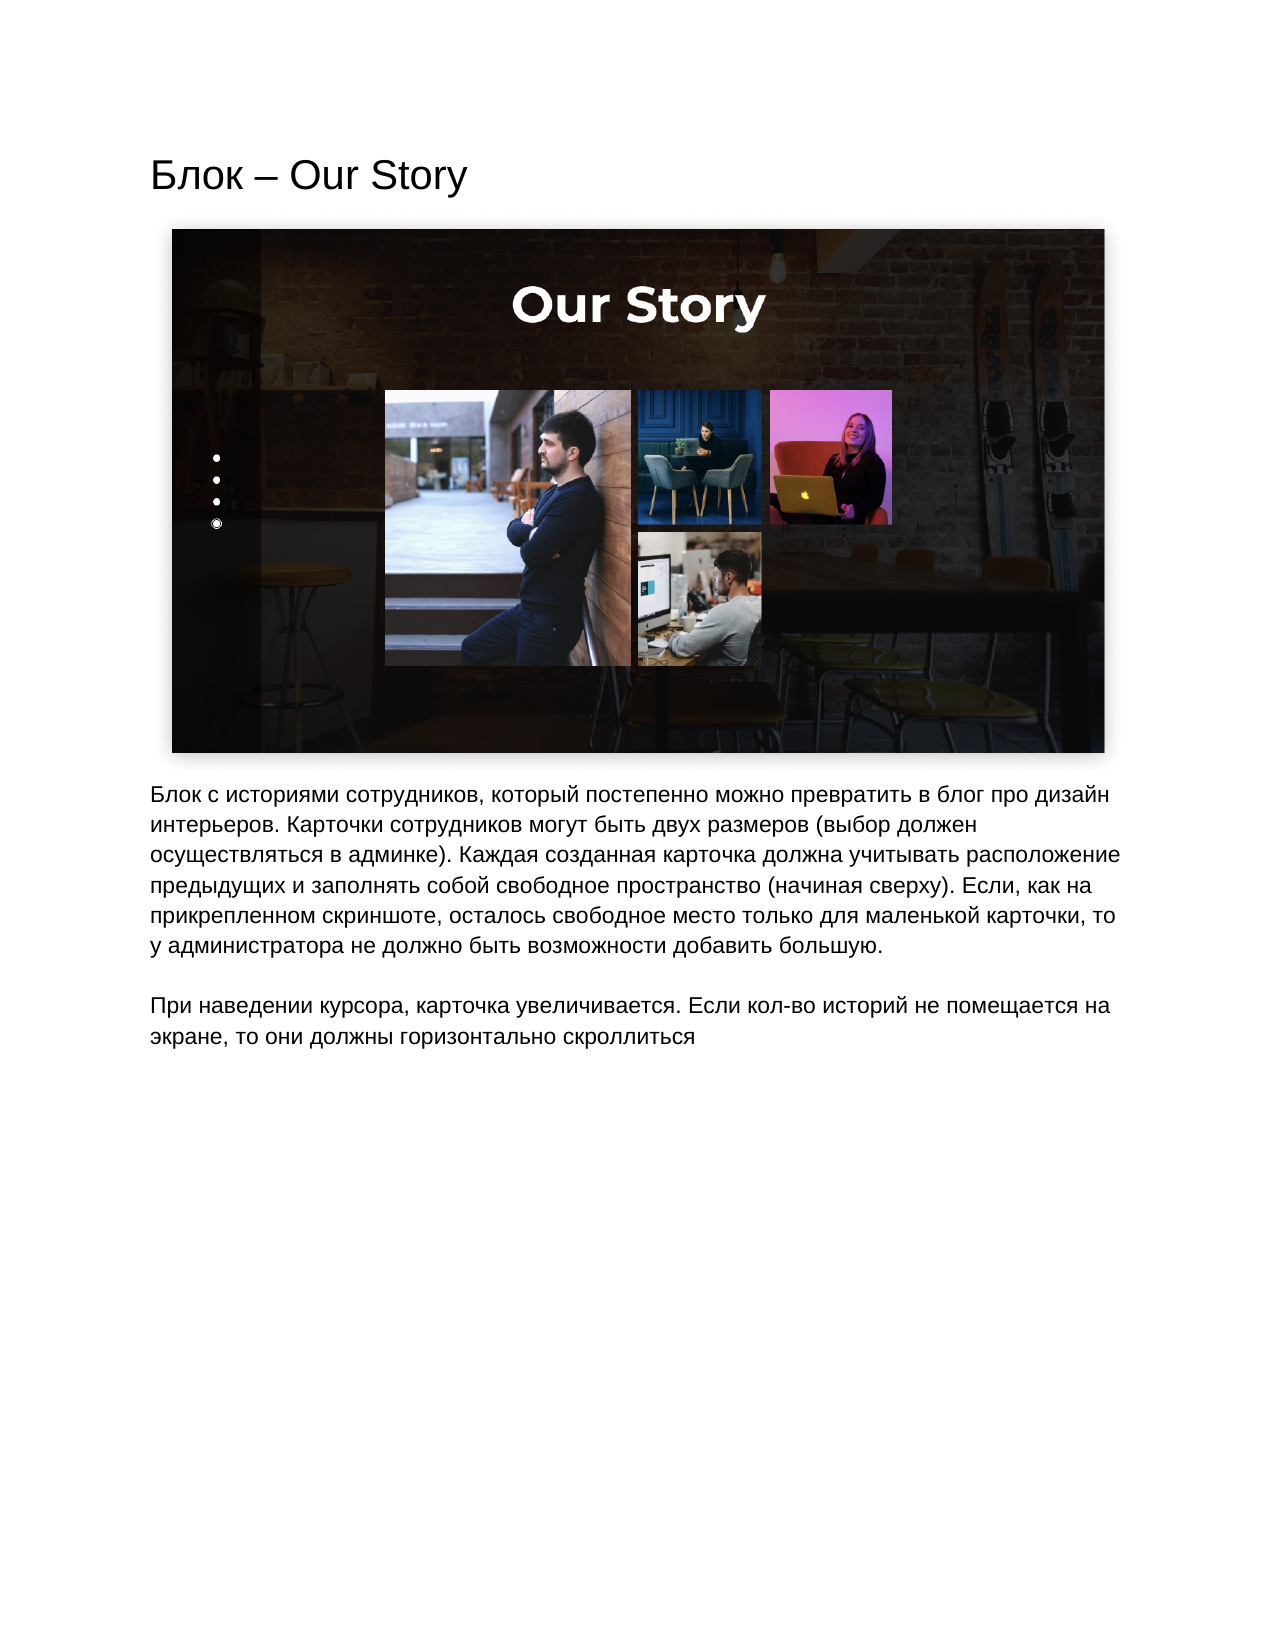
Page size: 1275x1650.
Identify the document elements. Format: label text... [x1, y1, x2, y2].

text Блок с историями сотрудников, который постепенно можно превратить в блог про дизайн интерьеров. Карточки сотрудников могут быть двух размеров (выбор должен осуществляться в админке). Каждая созданная карточка должна учитывать расположение предыдущих и заполнять собой свободное пространство (начиная сверху). Если, как на прикрепленном скриншоте, осталось свободное место только для маленькой карточки, то у администратора не должно быть возможности добавить большую. [150, 781, 1125, 988]
subtitle Блок – Our Story [150, 150, 1125, 198]
text При наведении курсора, карточка увеличивается. Если кол-во историй не помещается на экране, то они должны горизонтально скроллиться [150, 992, 1125, 1049]
picture [150, 210, 1125, 777]
